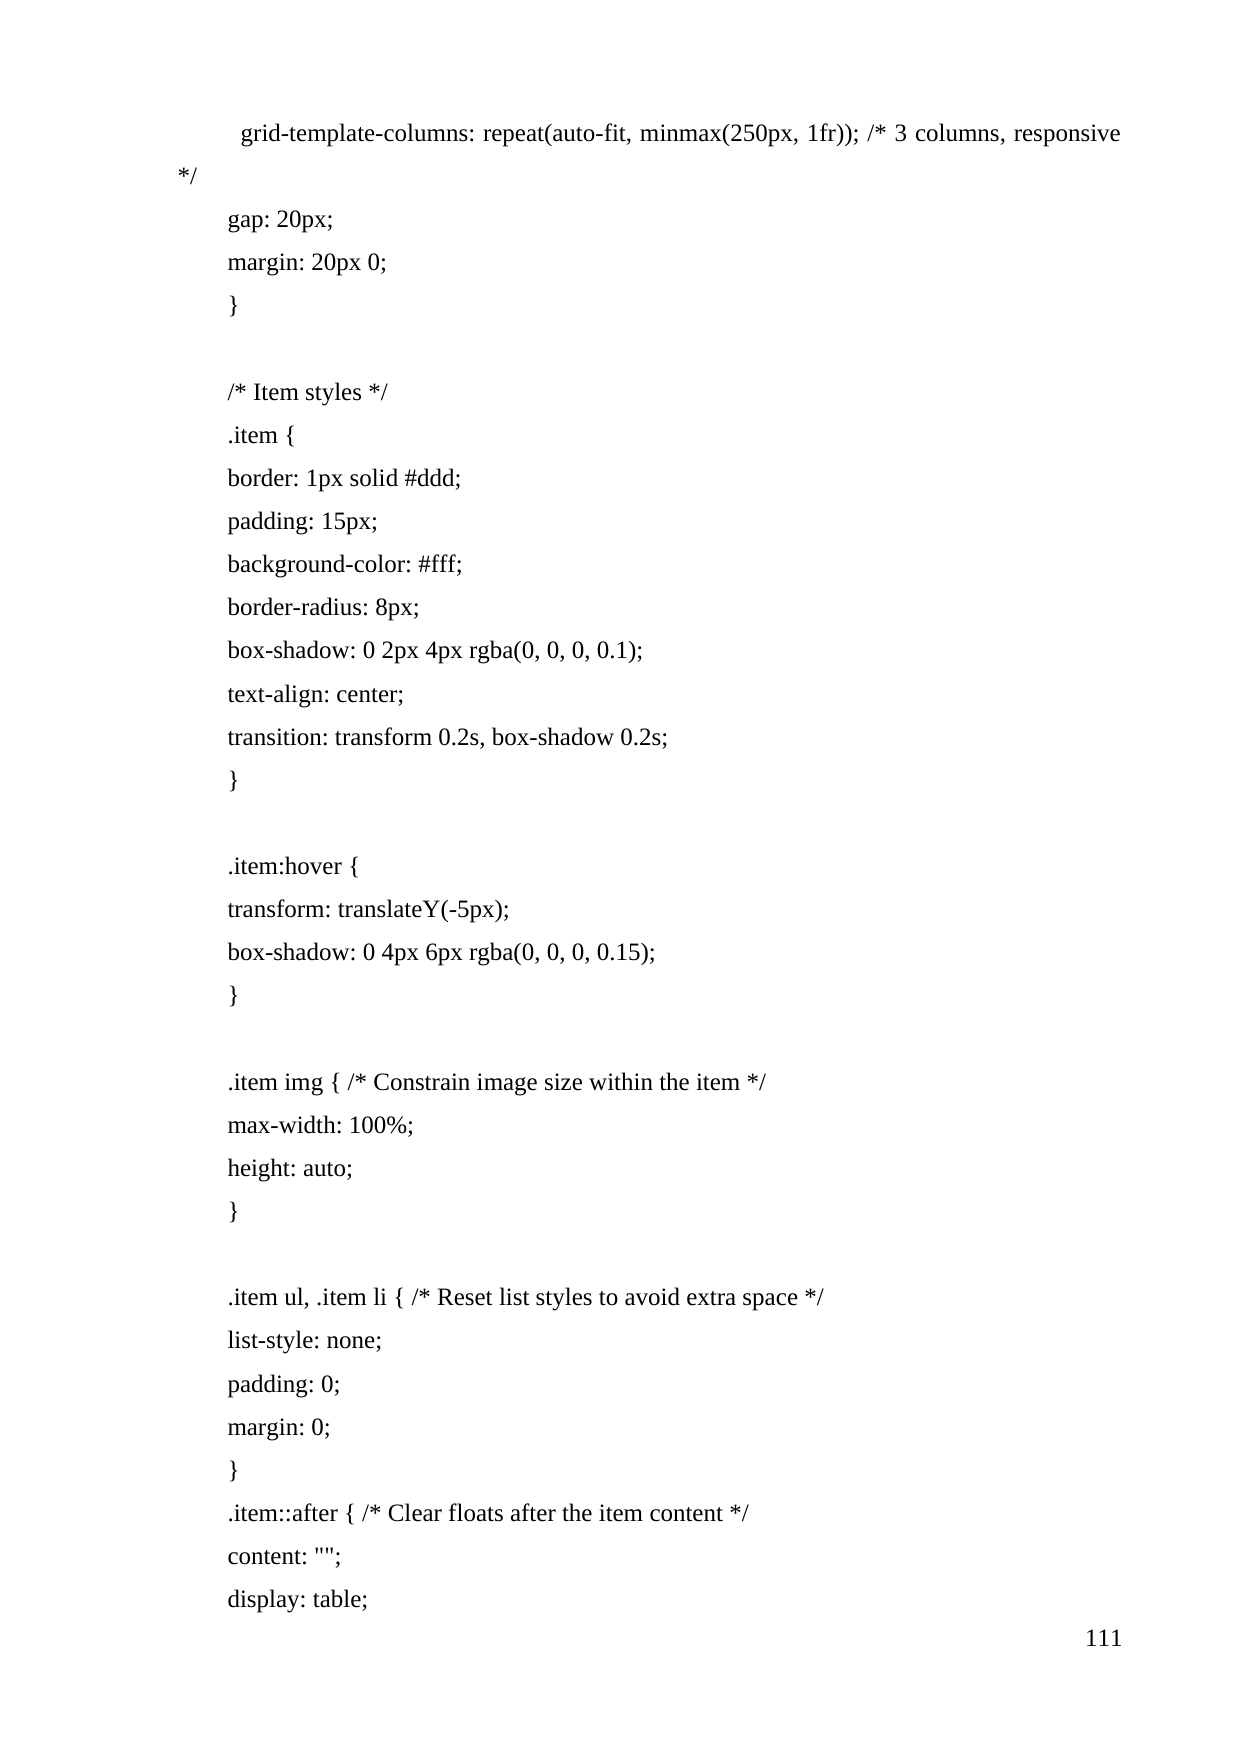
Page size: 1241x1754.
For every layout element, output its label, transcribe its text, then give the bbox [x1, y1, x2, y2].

text border-radius: 8px; [177, 592, 1122, 621]
text padding: 0; [177, 1369, 1122, 1397]
text .item { [177, 420, 1122, 449]
text box-shadow: 0 4px 6px rgba(0, 0, 0, 0.15); [177, 937, 1122, 966]
text display: table; [177, 1584, 1122, 1613]
text /* Item styles */ [177, 377, 1122, 406]
text grid-template-columns: repeat(auto-fit, minmax(250px, 1fr)); /* 3 columns, responsive */ [177, 118, 1122, 190]
text padding: 15px; [177, 506, 1122, 535]
text gap: 20px; [177, 204, 1122, 233]
text transform: translateY(-5px); [177, 894, 1122, 923]
text } [177, 981, 1122, 1009]
text transition: transform 0.2s, box-shadow 0.2s; [177, 722, 1122, 751]
text background-color: #fff; [177, 549, 1122, 578]
text } [177, 291, 1122, 319]
text margin: 20px 0; [177, 247, 1122, 276]
text content: ""; [177, 1541, 1122, 1570]
text .item::after { /* Clear floats after the item content */ [177, 1498, 1122, 1527]
text height: auto; [177, 1153, 1122, 1182]
text margin: 0; [177, 1412, 1122, 1441]
text max-width: 100%; [177, 1110, 1122, 1139]
text .item:hover { [177, 851, 1122, 880]
text text-align: center; [177, 679, 1122, 707]
text border: 1px solid #ddd; [177, 463, 1122, 492]
text } [177, 1455, 1122, 1484]
text box-shadow: 0 2px 4px rgba(0, 0, 0, 0.1); [177, 636, 1122, 664]
text } [177, 1196, 1122, 1225]
text } [177, 765, 1122, 794]
text .item img { /* Constrain image size within the item */ [177, 1067, 1122, 1096]
text list-style: none; [177, 1326, 1122, 1354]
text .item ul, .item li { /* Reset list styles to avoid extra space */ [177, 1282, 1122, 1311]
